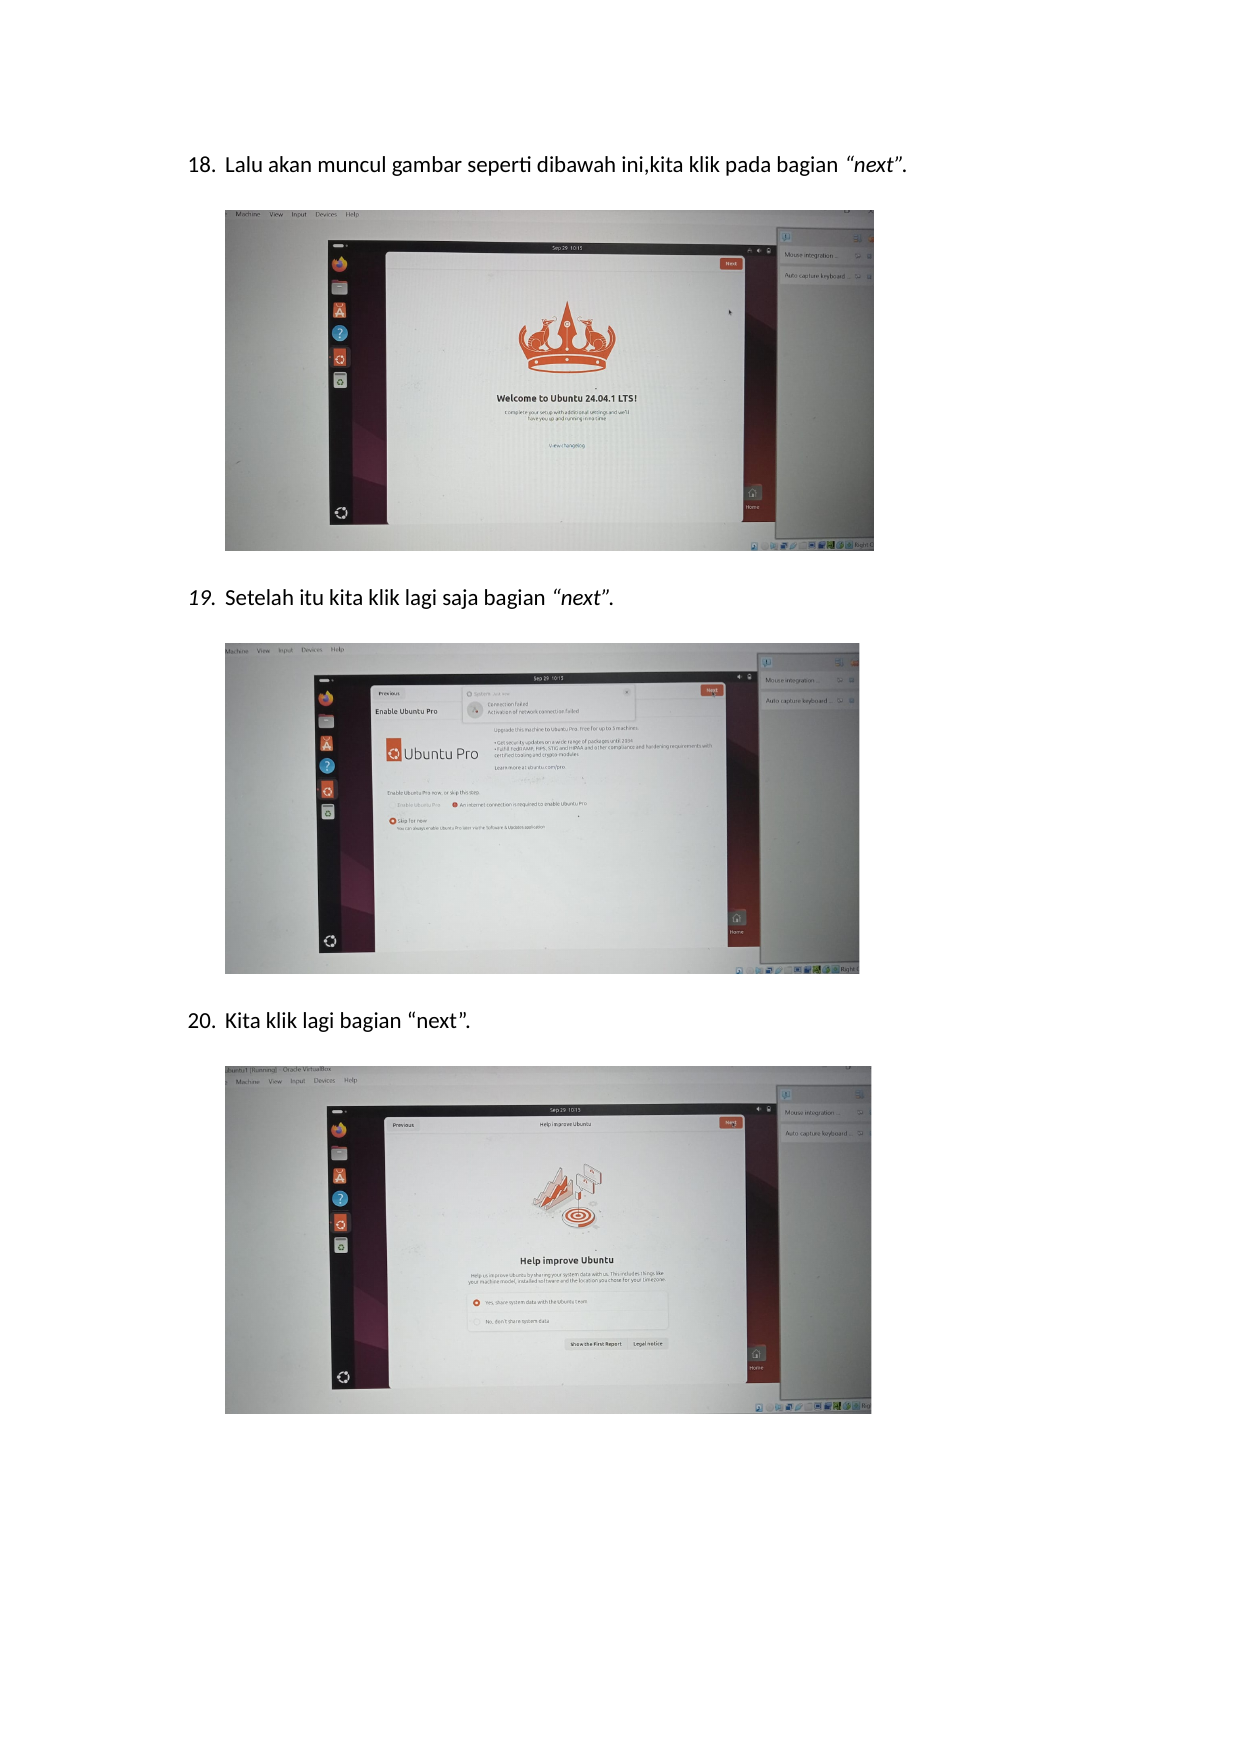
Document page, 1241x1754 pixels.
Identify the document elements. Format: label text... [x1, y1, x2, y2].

picture [225, 643, 860, 974]
list Lalu akan muncul gambar seperti dibawah ini,kita klik pada bagian “next”. [187, 150, 1090, 178]
picture [225, 210, 874, 551]
picture [225, 1066, 872, 1414]
list Setelah itu kita klik lagi saja bagian “next”. [187, 583, 1090, 611]
list Kita klik lagi bagian “next”. [187, 1006, 1090, 1034]
